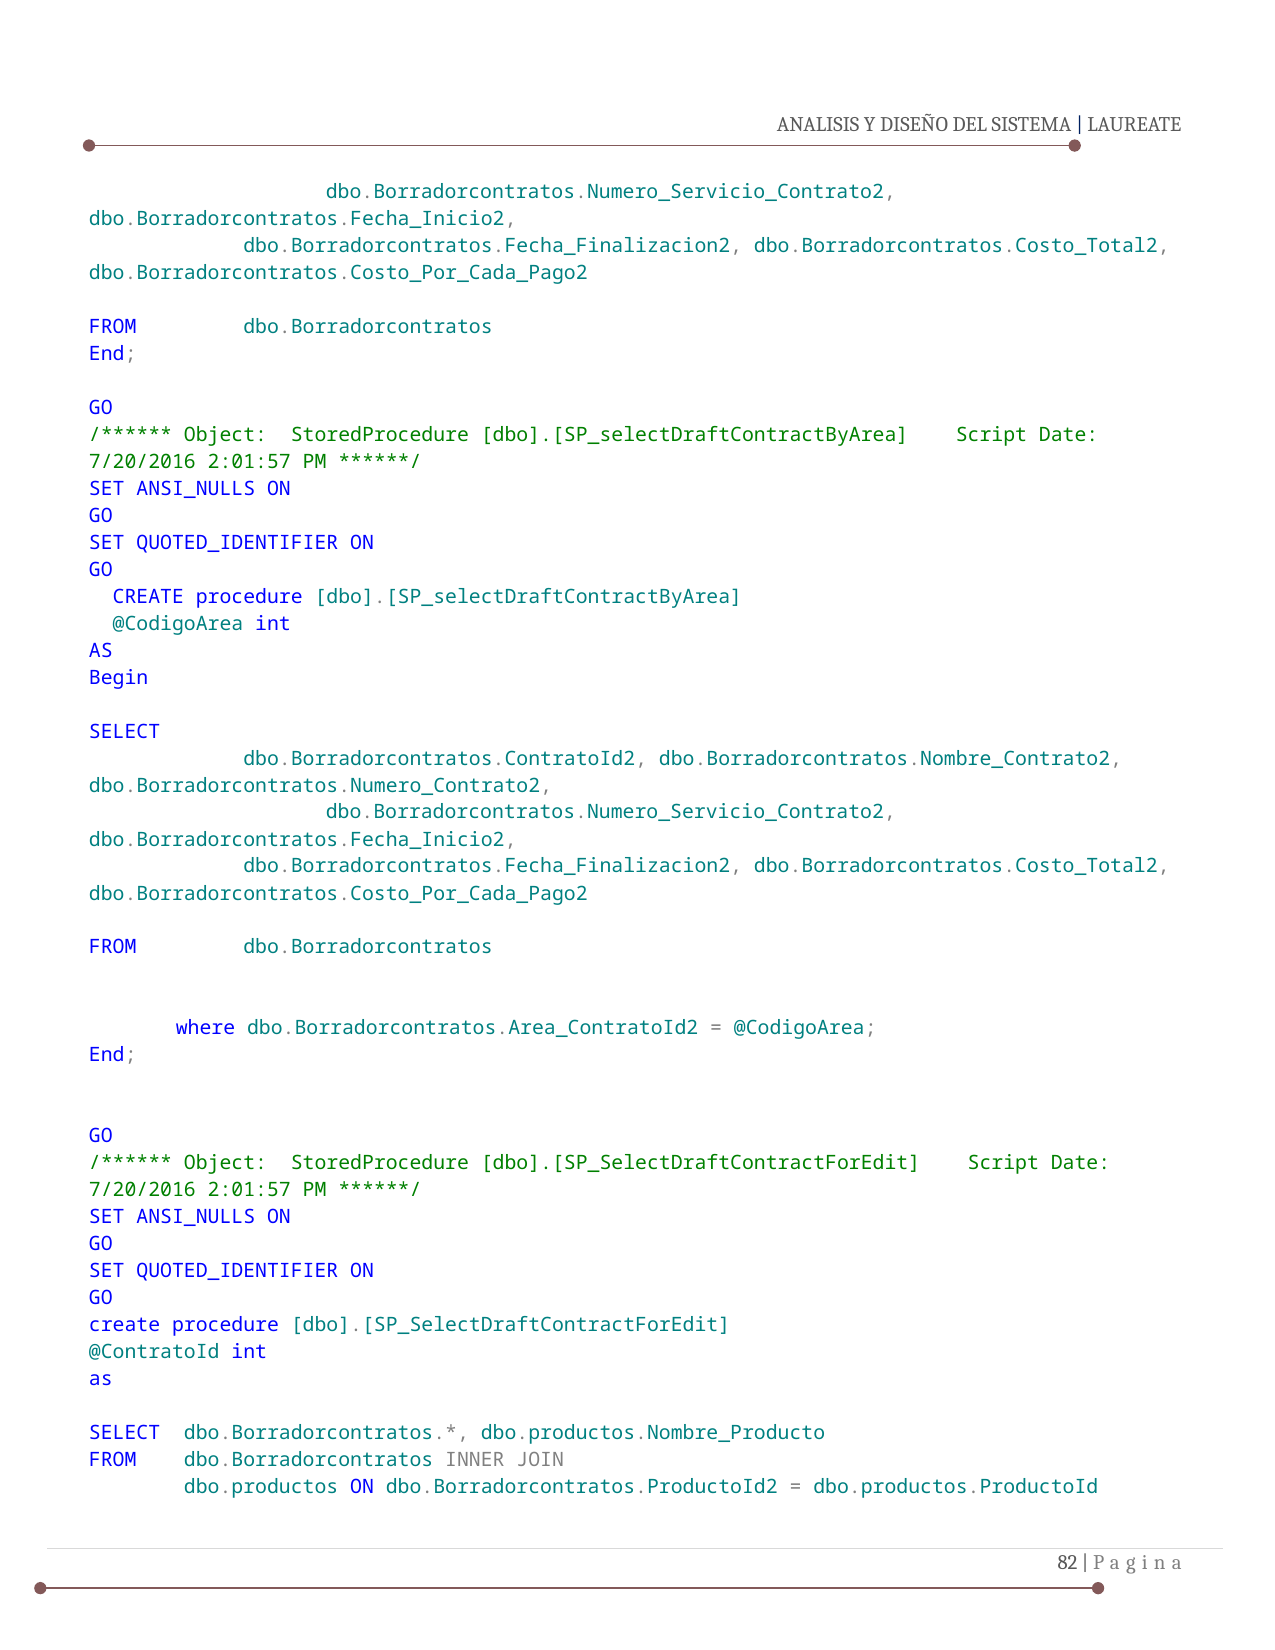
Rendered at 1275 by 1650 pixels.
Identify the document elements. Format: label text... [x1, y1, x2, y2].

text SET ANSI_NULLS ON [89, 474, 1181, 501]
text dbo.Borradorcontratos.Numero_Servicio_Contrato2, dbo.Borradorcontratos.Fecha_Inicio2, [89, 177, 1181, 231]
text CREATE procedure [dbo].[SP_selectDraftContractByArea] [89, 582, 1181, 609]
text GO [89, 393, 1181, 420]
text FROM dbo.Borradorcontratos [89, 312, 1181, 339]
text where dbo.Borradorcontratos.Area_ContratoId2 = @CodigoArea; [89, 1014, 1181, 1041]
text Begin [89, 663, 1181, 690]
text dbo.Borradorcontratos.Numero_Servicio_Contrato2, dbo.Borradorcontratos.Fecha_Inicio2, [89, 798, 1181, 852]
text /****** Object: StoredProcedure [dbo].[SP_selectDraftContractByArea] Script Date: 7/20/2016 2:01:57 PM ******/ [89, 420, 1181, 474]
text GO [89, 1122, 1181, 1148]
text @CodigoArea int [89, 609, 1181, 636]
text AS [89, 636, 1181, 663]
text GO [89, 1229, 1181, 1256]
text /****** Object: StoredProcedure [dbo].[SP_SelectDraftContractForEdit] Script Date: 7/20/2016 2:01:57 PM ******/ [89, 1148, 1181, 1202]
text End; [89, 1041, 1181, 1068]
text GO [89, 501, 1181, 528]
text create procedure [dbo].[SP_SelectDraftContractForEdit] [89, 1310, 1181, 1337]
text SET ANSI_NULLS ON [89, 1202, 1181, 1229]
text dbo.Borradorcontratos.Fecha_Finalizacion2, dbo.Borradorcontratos.Costo_Total2, dbo.Borradorcontratos.Costo_Por_Cada_Pago2 [89, 231, 1181, 285]
text FROM dbo.Borradorcontratos INNER JOIN [89, 1445, 1181, 1472]
text SET QUOTED_IDENTIFIER ON [89, 528, 1181, 555]
text SET QUOTED_IDENTIFIER ON [89, 1256, 1181, 1283]
text GO [89, 555, 1181, 582]
text dbo.productos ON dbo.Borradorcontratos.ProductoId2 = dbo.productos.ProductoId [89, 1472, 1181, 1499]
text FROM dbo.Borradorcontratos [89, 933, 1181, 960]
text as [89, 1364, 1181, 1391]
text dbo.Borradorcontratos.Fecha_Finalizacion2, dbo.Borradorcontratos.Costo_Total2, dbo.Borradorcontratos.Costo_Por_Cada_Pago2 [89, 852, 1181, 906]
text @ContratoId int [89, 1337, 1181, 1364]
text GO [89, 1283, 1181, 1310]
text dbo.Borradorcontratos.ContratoId2, dbo.Borradorcontratos.Nombre_Contrato2, dbo.Borradorcontratos.Numero_Contrato2, [89, 744, 1181, 798]
text SELECT [89, 717, 1181, 744]
text End; [89, 339, 1181, 366]
text SELECT dbo.Borradorcontratos.*, dbo.productos.Nombre_Producto [89, 1418, 1181, 1445]
